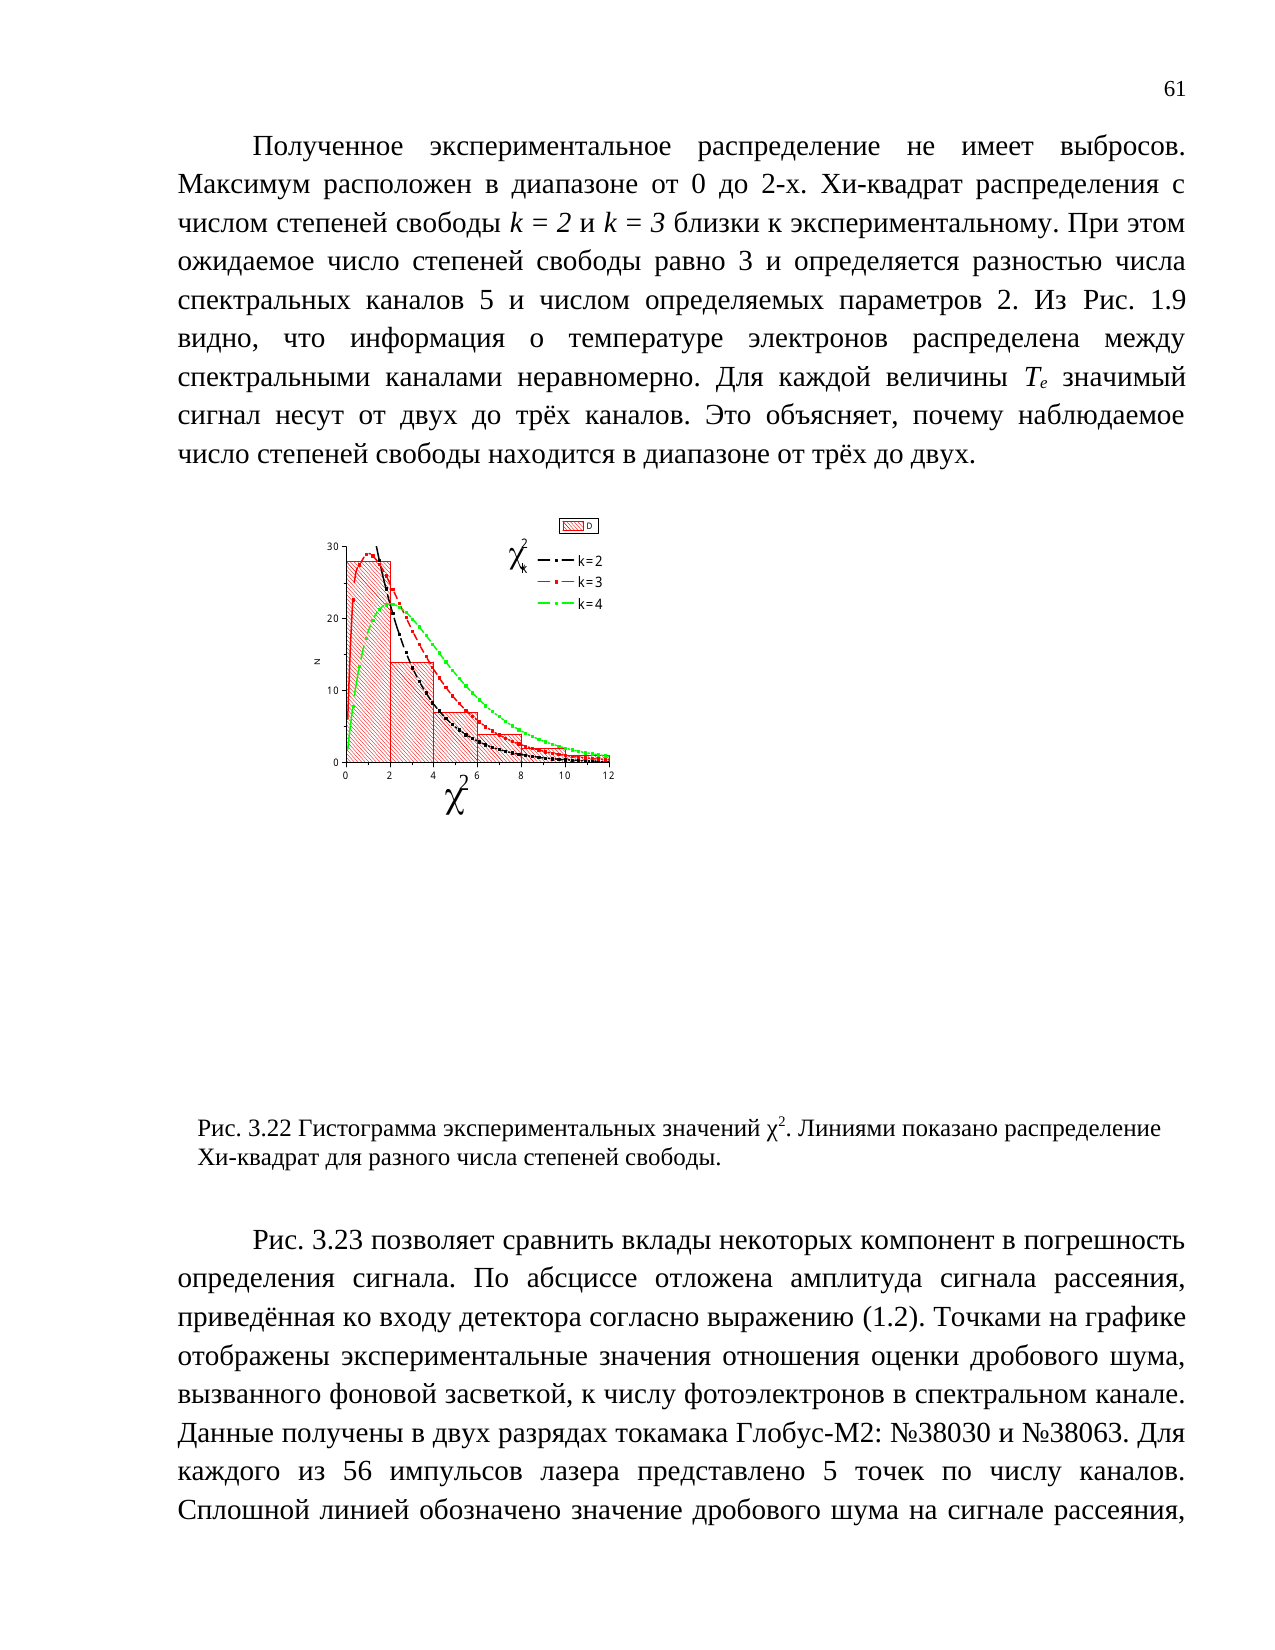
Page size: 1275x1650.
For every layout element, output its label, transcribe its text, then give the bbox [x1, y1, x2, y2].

text Полученное экспериментальное распределение не имеет выбросов. Максимум расположен в диапазоне от 0 до 2-х. Хи-квадрат распределения с числом степеней свободы k = 2 и k = 3 близки к экспериментальному. При этом ожидаемое число степеней свободы равно 3 и определяется разностью числа спектральных каналов 5 и числом определяемых параметров 2. Из Рис. 1.3 видно, что информация о температуре электронов распределена между спектральными каналами неравномерно. Для каждой величины Te значимый сигнал несут от двух до трёх каналов. Это объясняет, почему наблюдаемое число степеней свободы находится в диапазоне от трёх до двух. [177, 128, 1186, 469]
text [177, 495, 1186, 1525]
